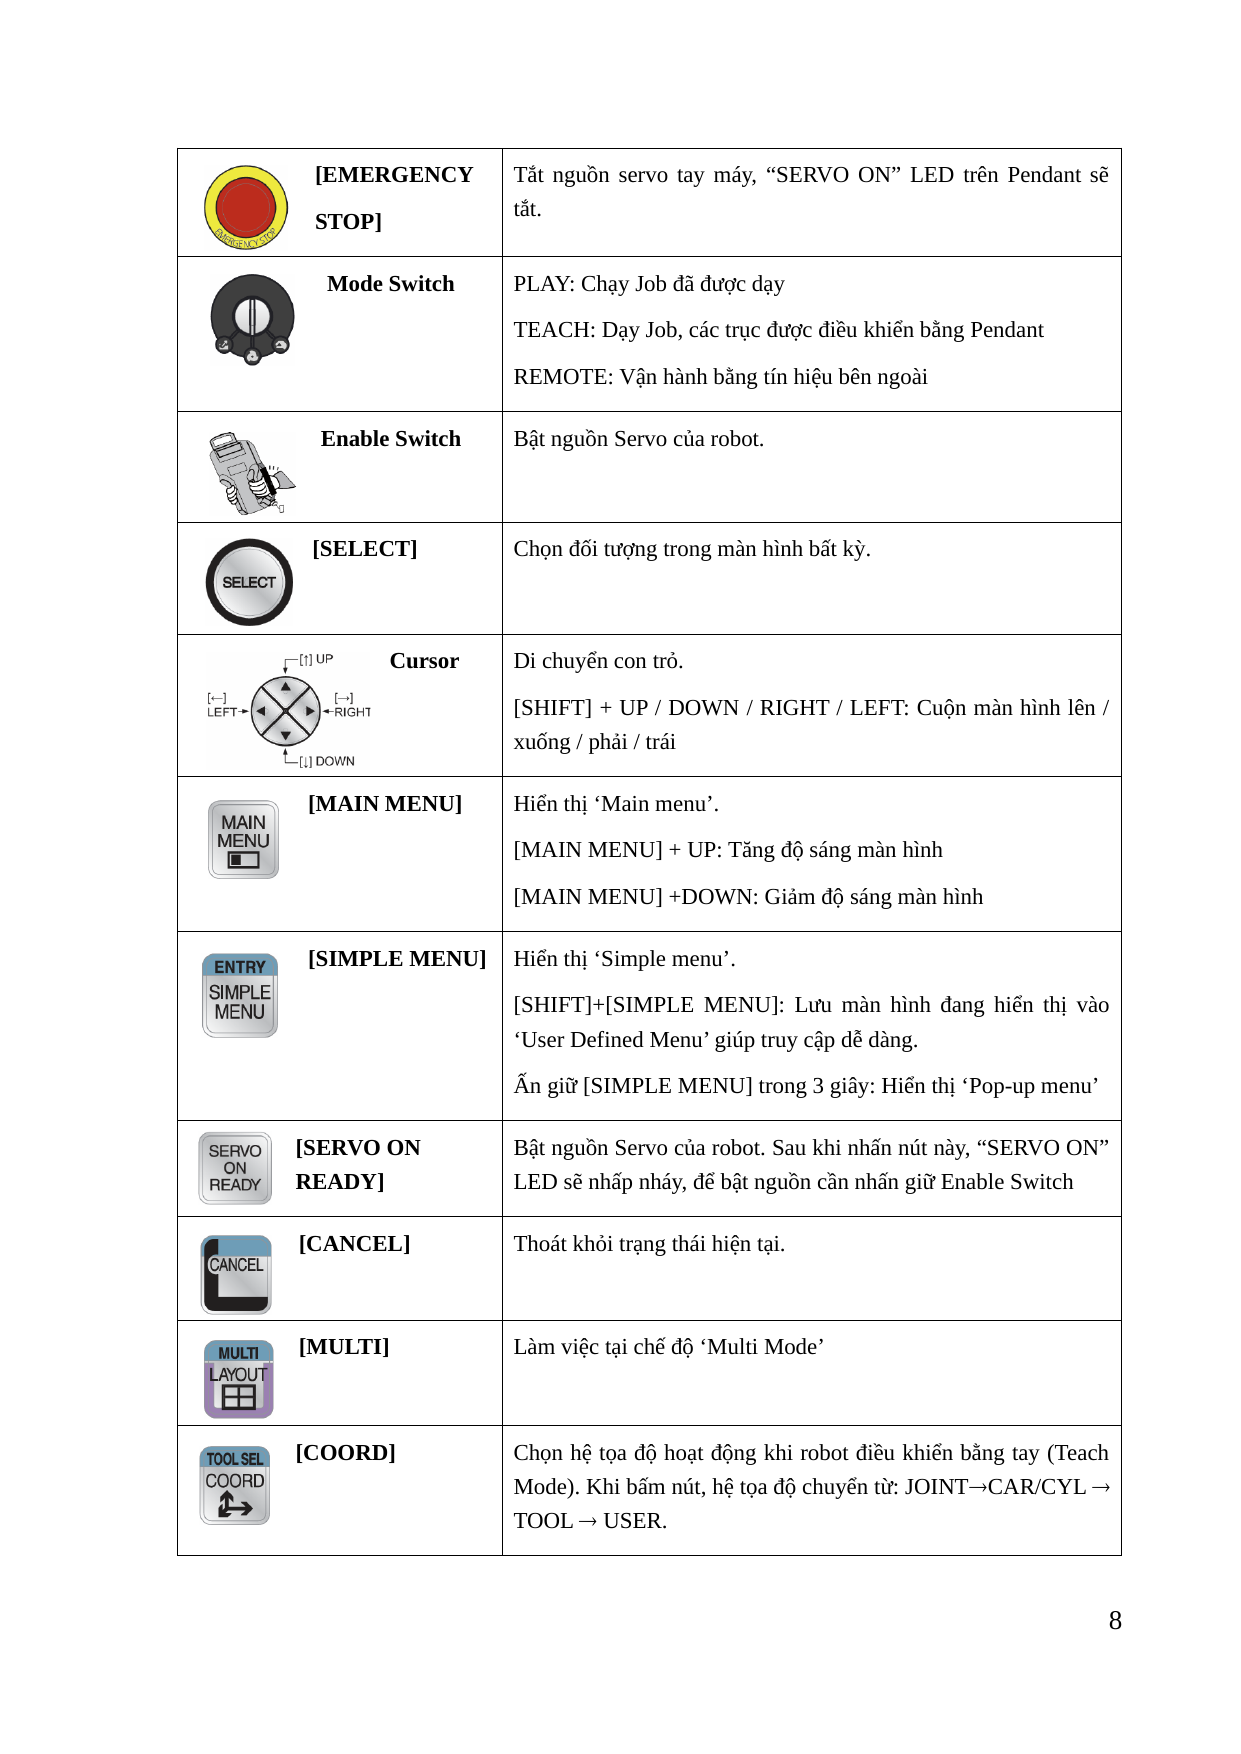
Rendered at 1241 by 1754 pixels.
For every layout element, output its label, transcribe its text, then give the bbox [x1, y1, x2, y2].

table_cell [SERVO ON READY] [178, 1121, 502, 1216]
table_cell Mode Switch [178, 257, 502, 411]
picture [189, 1230, 280, 1318]
table_cell [SELECT] [178, 523, 502, 634]
table_cell PLAY: Chạy Job đã được dạy TEACH: Dạy Job, các trục được điều khiển bằng Pendant REMOTE: Vận hành bằng tín hiệu bên ngoài [503, 257, 1121, 411]
picture [189, 161, 297, 252]
picture [189, 789, 289, 883]
picture [189, 944, 289, 1042]
table_cell Chọn đối tượng trong màn hình bất kỳ. [503, 523, 1121, 634]
table_cell [COORD] [178, 1426, 502, 1555]
table_cell Hiển thị ‘Main menu’. [MAIN MENU] + UP: Tăng độ sáng màn hình [MAIN MENU] +DOWN: Giảm độ sáng màn hình [503, 777, 1121, 931]
table_cell [MAIN MENU] [178, 777, 502, 931]
table_cell [MULTI] [178, 1321, 502, 1425]
table_cell Bật nguồn Servo của robot. [503, 412, 1121, 522]
table_cell Tắt nguồn servo tay máy, “SERVO ON” LED trên Pendant sẽ tắt. [503, 149, 1121, 256]
picture [189, 269, 308, 370]
table_cell [SIMPLE MENU] [178, 932, 502, 1120]
picture [189, 1438, 277, 1529]
picture [199, 534, 293, 626]
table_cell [503, 1426, 1121, 1555]
table_cell Bật nguồn Servo của robot. Sau khi nhấn nút này, “SERVO ON” LED sẽ nhấp nháy, để bật nguồn cần nhấn giữ Enable Switch [503, 1121, 1121, 1216]
table_cell Thoát khỏi trạng thái hiện tại. [503, 1217, 1121, 1320]
table_cell [CANCEL] [178, 1217, 502, 1320]
table_cell Di chuyển con trỏ. [SHIFT] + UP / DOWN / RIGHT / LEFT: Cuộn màn hình lên / xuống / phải / trái [503, 635, 1121, 776]
table_cell Cursor [178, 635, 502, 776]
picture [189, 647, 371, 769]
table_cell Làm việc tại chế độ ‘Multi Mode’ [503, 1321, 1121, 1425]
picture [189, 1124, 277, 1205]
picture [189, 425, 302, 519]
table_cell Hiển thị ‘Simple menu’. [SHIFT]+[SIMPLE MENU]: Lưu màn hình đang hiển thị vào ‘User Defined Menu’ giúp truy cập dễ dàng. Ấn giữ [SIMPLE MENU] trong 3 giây: Hiển thị ‘Pop-up menu’ [503, 932, 1121, 1120]
picture [189, 1334, 280, 1422]
table_cell Enable Switch [178, 412, 502, 522]
table_cell [EMERGENCY STOP] [178, 149, 502, 256]
